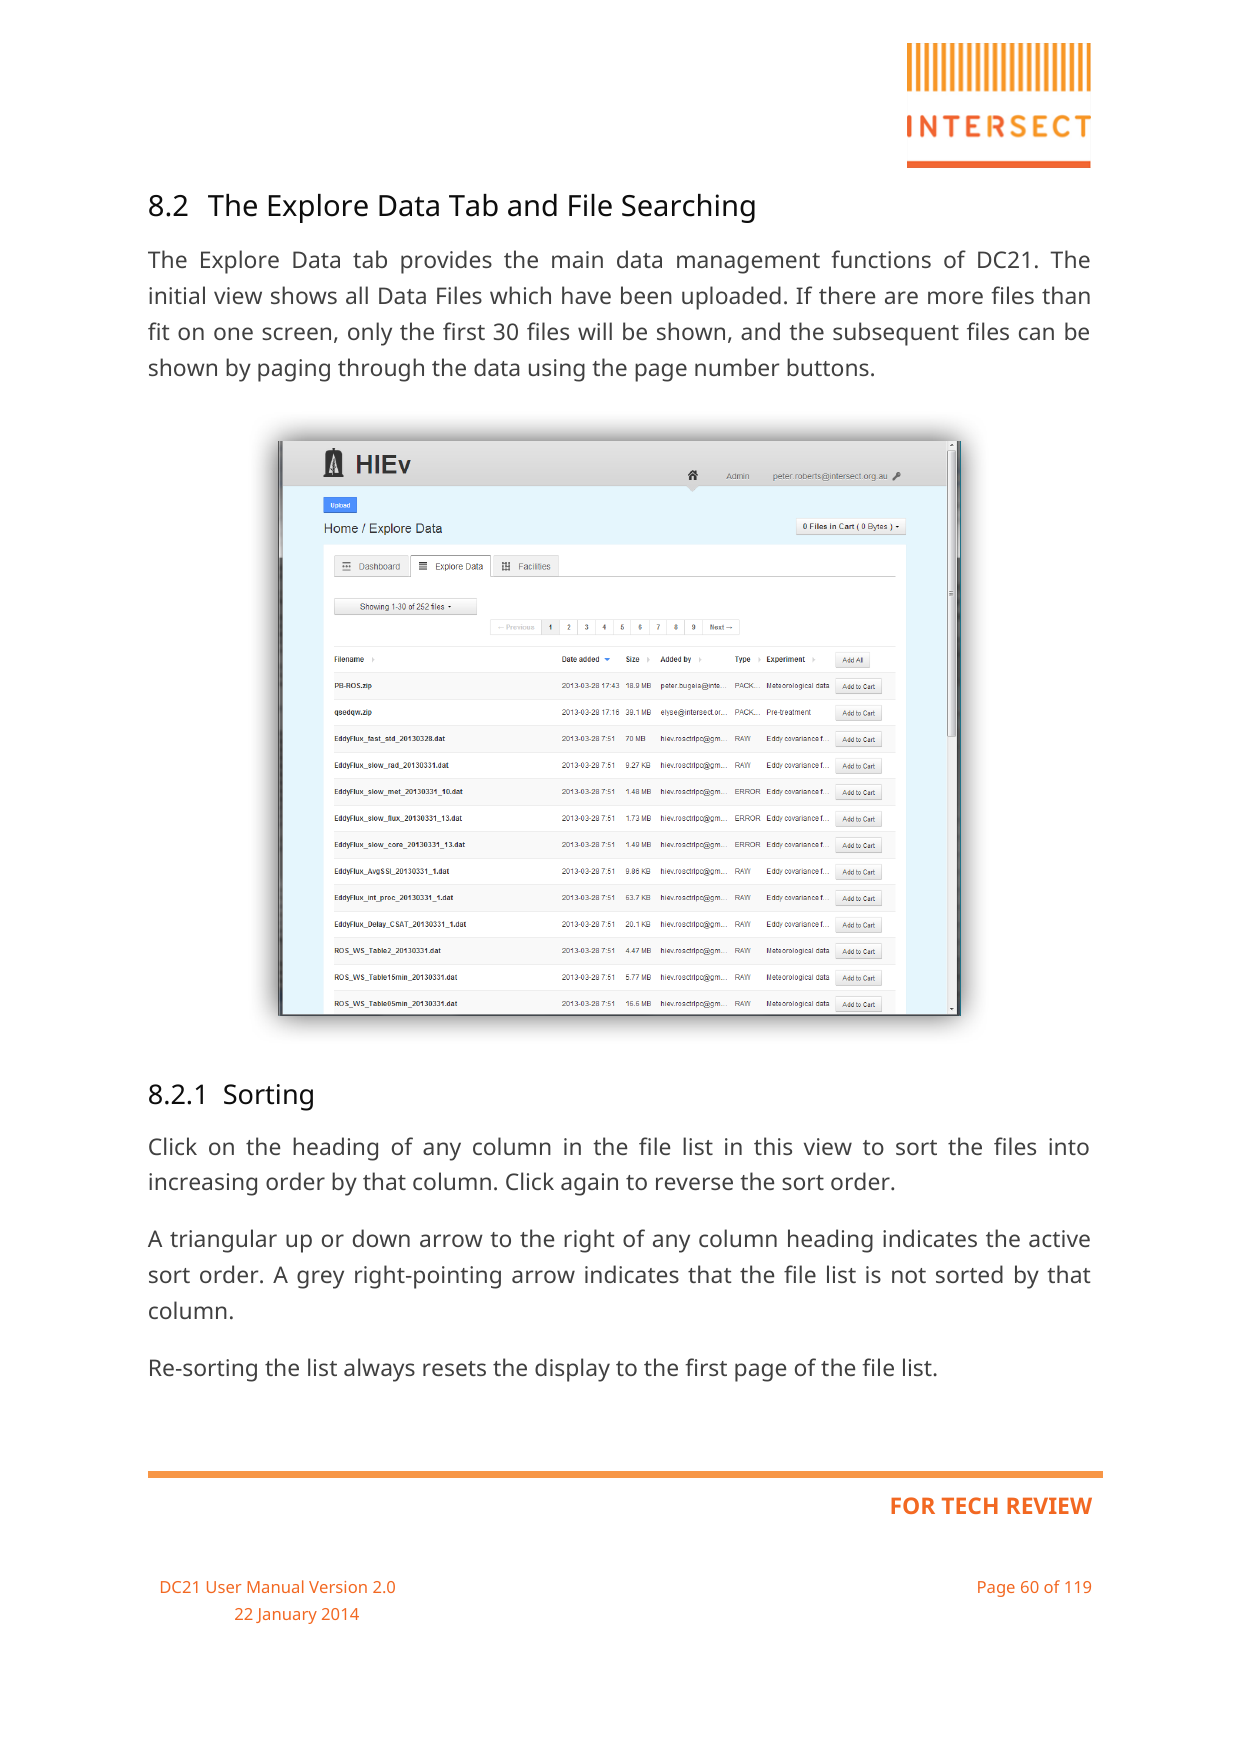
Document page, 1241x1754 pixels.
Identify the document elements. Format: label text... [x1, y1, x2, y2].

text Re-sorting the list always resets the display to the first page of the file list. [148, 1352, 1092, 1383]
text Click on the heading of any column in the file list in this view to sort the files into increasing order by that column. Click again to reverse the sort order. [148, 1130, 1092, 1198]
picture [278, 441, 961, 1016]
text The Explore Data tab provides the main data management functions of DC21. The initial view shows all Data Files which have been uploaded. If there are more files than fit on one screen, only the first 30 files will be shown, and the subsequent files can be shown by paging through the data using the page number buttons. [148, 244, 1092, 383]
text A triangular up or down arrow to the right of any column heading indicates the active sort order. A grey right-pointing arrow indicates that the file list is not sorted by that column. [148, 1223, 1092, 1326]
subtitle Sorting [148, 1076, 1092, 1112]
picture [905, 42, 1093, 170]
subtitle The Explore Data Tab and File Searching [148, 186, 1092, 225]
